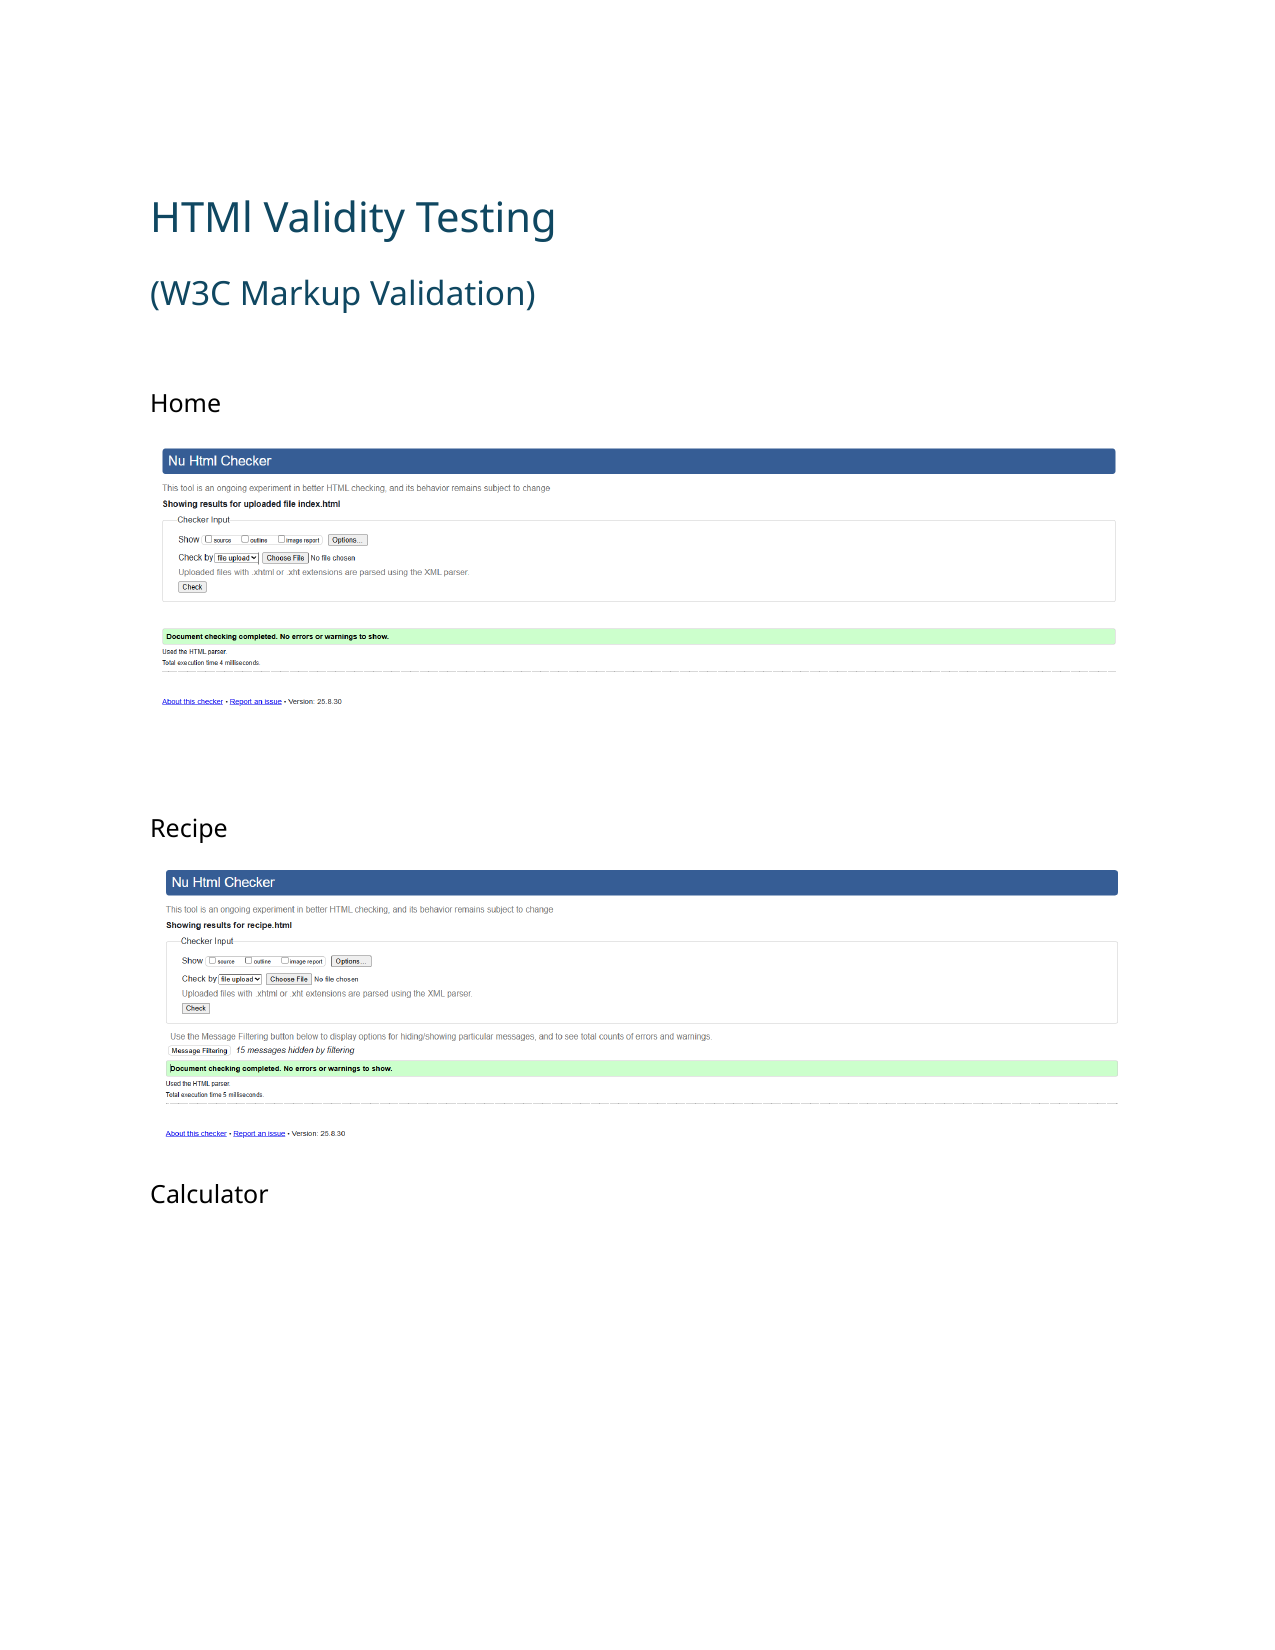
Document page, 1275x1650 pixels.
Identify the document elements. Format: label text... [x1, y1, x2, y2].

picture [150, 441, 1125, 733]
text Recipe [150, 811, 1125, 844]
text Calculator [150, 1177, 1125, 1211]
subtitle (W3C Markup Validation) [150, 269, 1125, 315]
picture [150, 866, 1125, 1156]
text Home [150, 386, 1125, 420]
subtitle HTMl Validity Testing [150, 187, 1125, 244]
